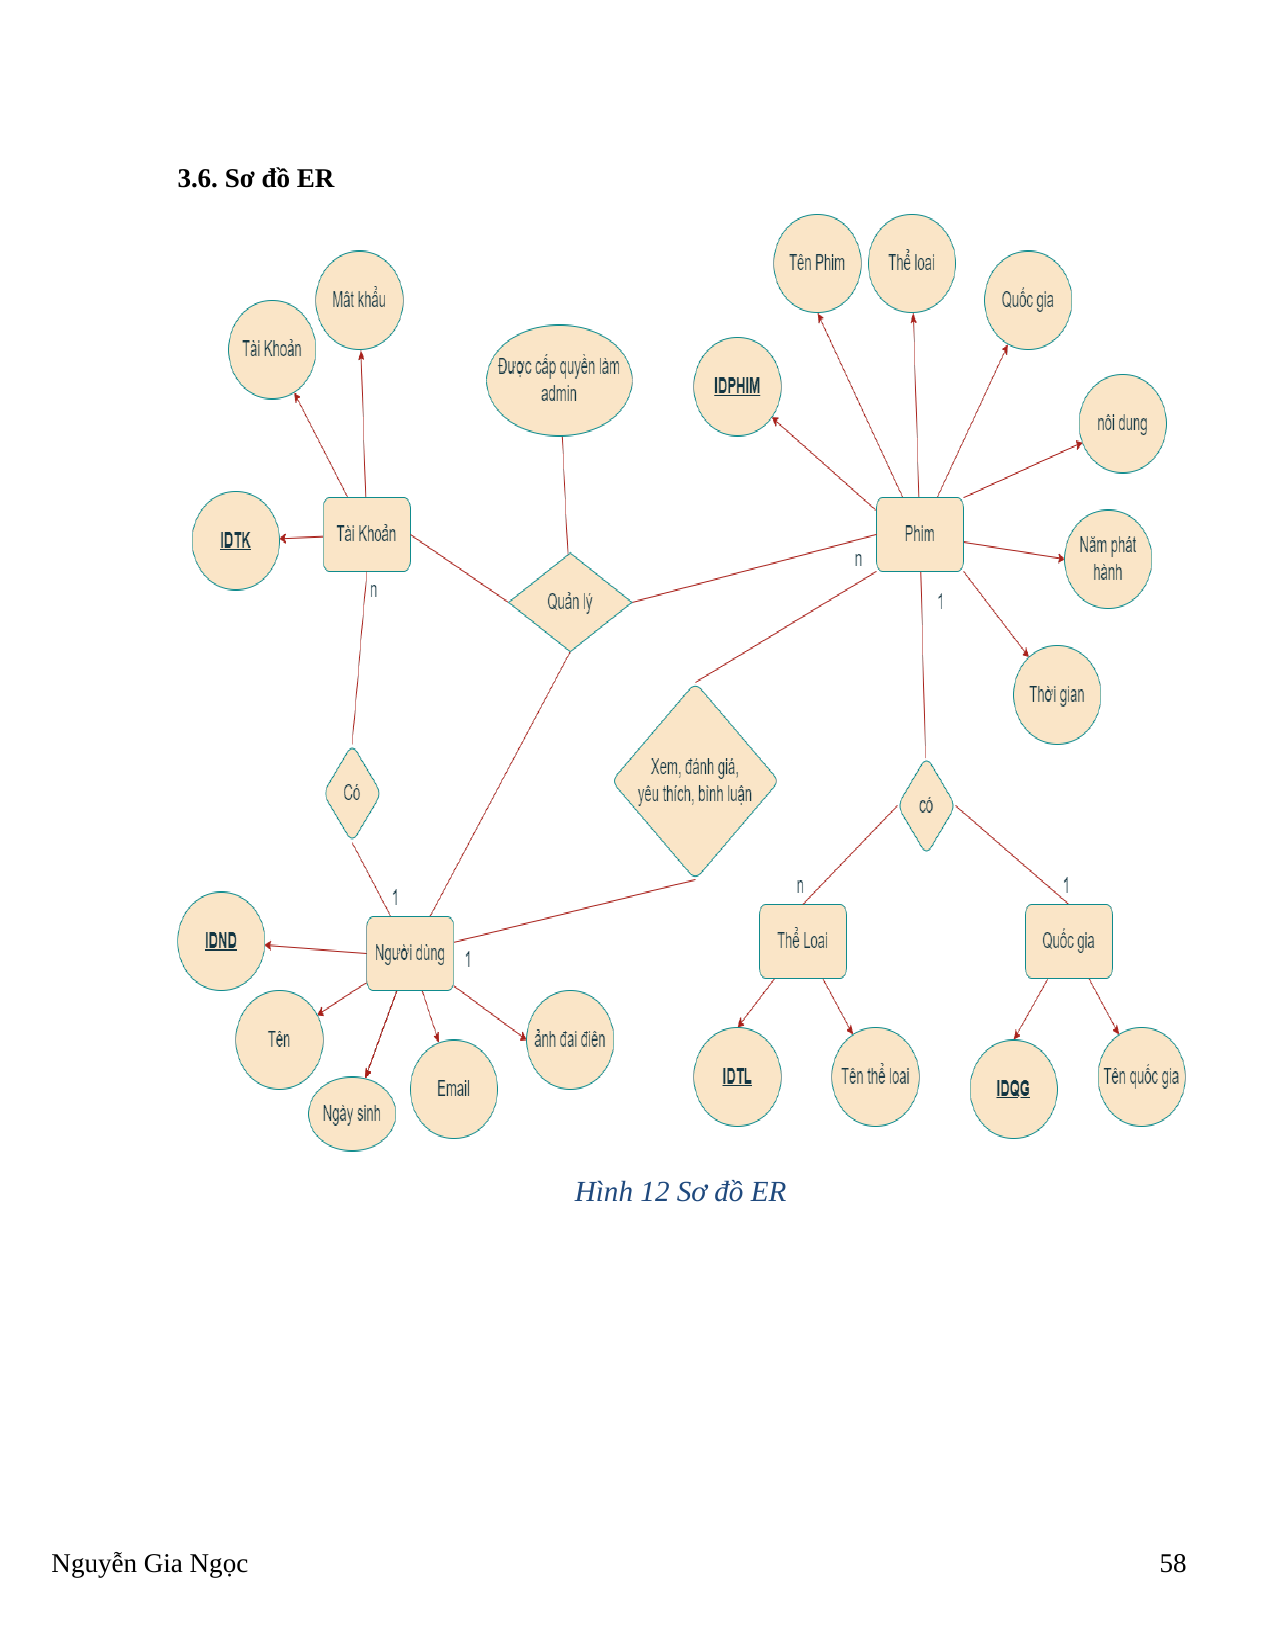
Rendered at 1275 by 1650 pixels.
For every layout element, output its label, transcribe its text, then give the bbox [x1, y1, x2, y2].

text Hình 12 Sơ đồ ER [177, 1174, 1186, 1207]
picture [177, 214, 1186, 1152]
text Sơ đồ ER [177, 162, 1186, 193]
